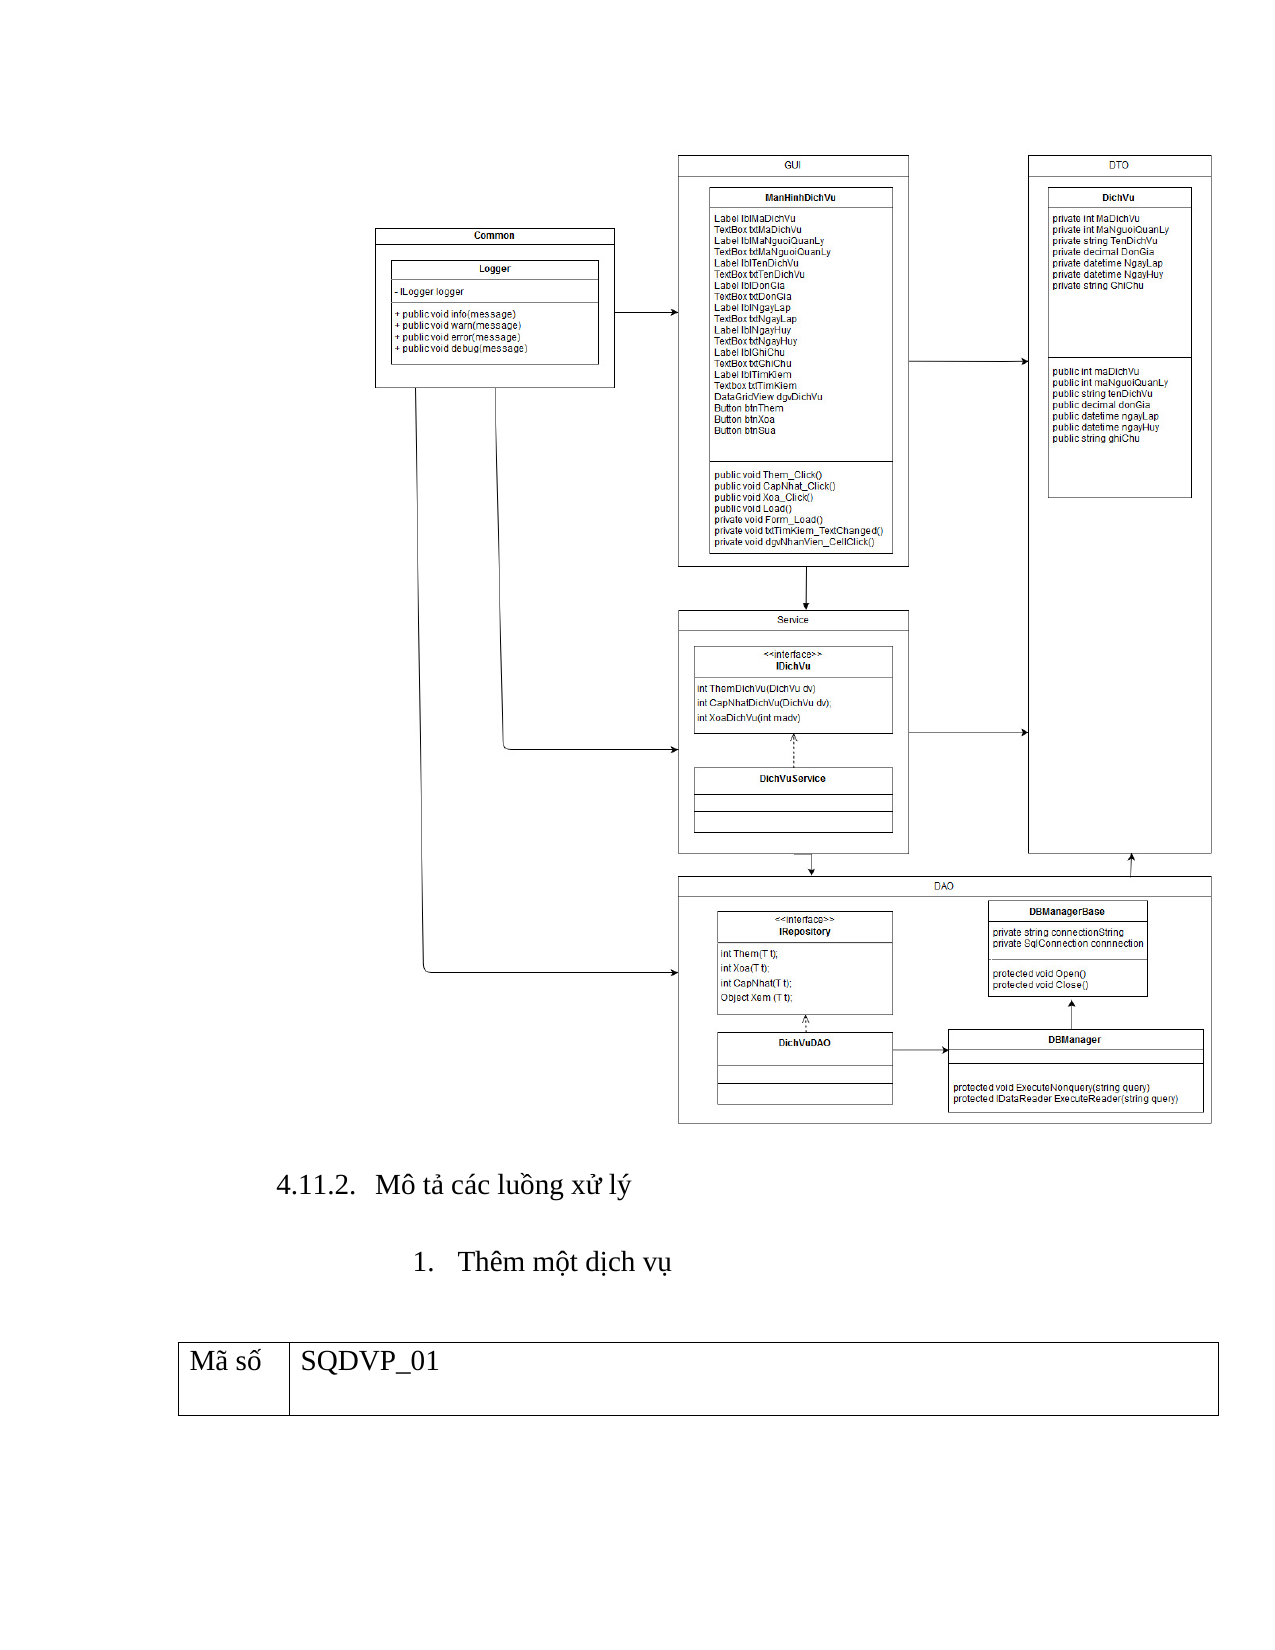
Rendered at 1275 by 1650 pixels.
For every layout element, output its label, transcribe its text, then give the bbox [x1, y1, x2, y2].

picture [375, 150, 1212, 1124]
title Thêm một dịch vụ [412, 1244, 1125, 1316]
title Mô tả các luồng xử lý [356, 1167, 1125, 1201]
table_header Mã số [179, 1343, 289, 1415]
table_header SQDVP_01 [290, 1343, 1218, 1415]
